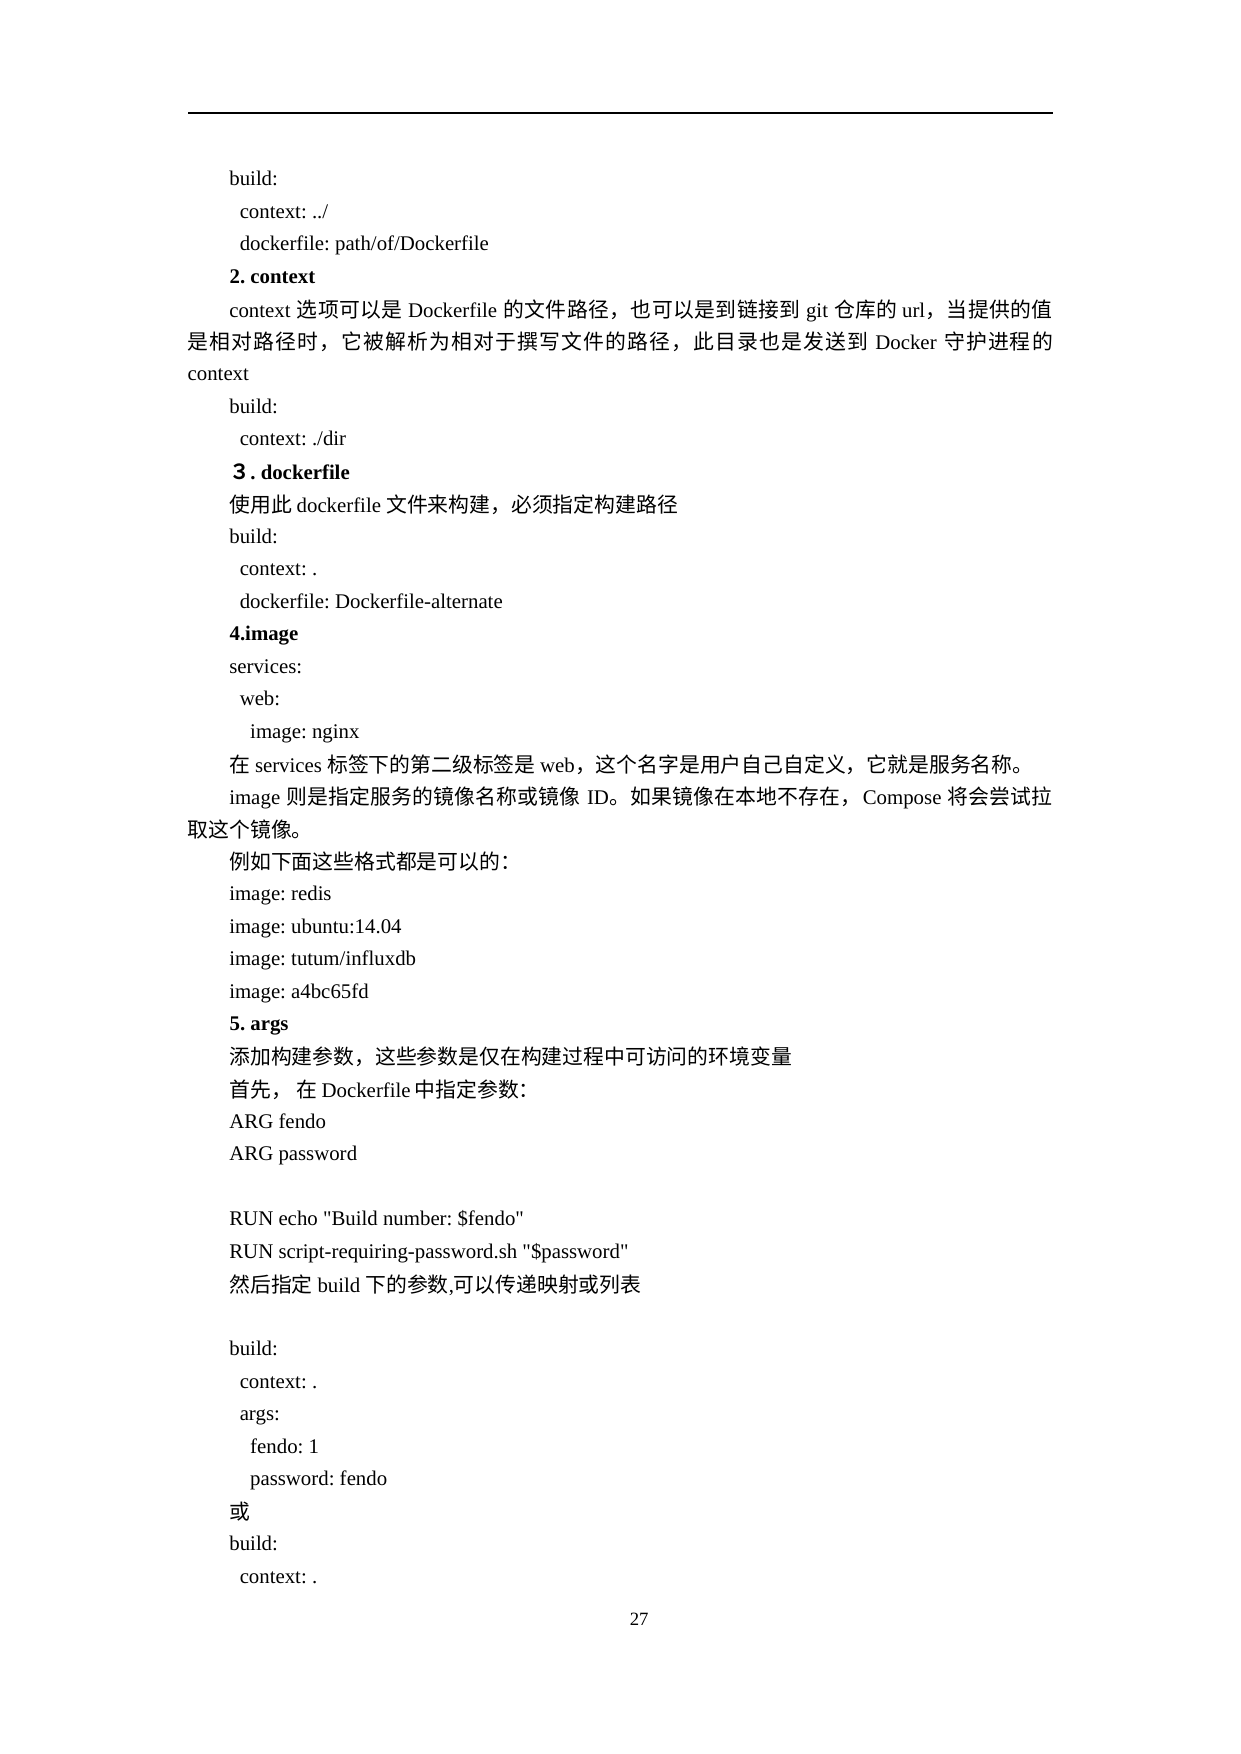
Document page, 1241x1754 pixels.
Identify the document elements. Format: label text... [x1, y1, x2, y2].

text build: [187, 1527, 1053, 1559]
text ARG password [187, 1137, 1053, 1169]
text image: nginx [187, 714, 1053, 747]
text ARG fendo [187, 1104, 1053, 1137]
text 2. context [187, 259, 1053, 292]
text image 则是指定服务的镜像名称或镜像 ID。如果镜像在本地不存在，Compose 将会尝试拉取这个镜像。 [187, 779, 1053, 844]
text 5. args [187, 1007, 1053, 1039]
text 例如下面这些格式都是可以的： [187, 844, 1053, 877]
text RUN echo "Build number: $fendo" [187, 1202, 1053, 1234]
text context 选项可以是 Dockerfile 的文件路径，也可以是到链接到 git 仓库的url，当提供的值是相对路径时，它被解析为相对于撰写文件的路径，此目录也是发送到 Docker 守护进程的 context [187, 292, 1053, 389]
text dockerfile: Dockerfile-alternate [187, 584, 1053, 617]
text context: ../ [187, 194, 1053, 227]
text 使用此 dockerfile 文件来构建，必须指定构建路径 [187, 487, 1053, 519]
text 4.image [187, 617, 1053, 649]
text ３. dockerfile [187, 454, 1053, 487]
text 首先， 在Dockerfile中指定参数： [187, 1072, 1053, 1104]
text context: . [187, 1559, 1053, 1592]
text build: [187, 162, 1053, 194]
text args: [187, 1397, 1053, 1429]
text build: [187, 1332, 1053, 1364]
text dockerfile: path/of/Dockerfile [187, 227, 1053, 259]
text fendo: 1 [187, 1429, 1053, 1462]
text 然后指定 build 下的参数,可以传递映射或列表 [187, 1267, 1053, 1299]
text 或 [187, 1494, 1053, 1527]
text image: redis [187, 877, 1053, 909]
text image: a4bc65fd [187, 974, 1053, 1007]
text image: ubuntu:14.04 [187, 909, 1053, 942]
text password: fendo [187, 1462, 1053, 1494]
text context: . [187, 552, 1053, 584]
text build: [187, 389, 1053, 422]
text RUN script-requiring-password.sh "$password" [187, 1234, 1053, 1267]
text services: [187, 649, 1053, 682]
text 添加构建参数，这些参数是仅在构建过程中可访问的环境变量 [187, 1039, 1053, 1072]
text image: tutum/influxdb [187, 942, 1053, 974]
text web: [187, 682, 1053, 714]
text context: . [187, 1364, 1053, 1397]
text build: [187, 519, 1053, 552]
text 在 services 标签下的第二级标签是 web，这个名字是用户自己自定义，它就是服务名称。 [187, 747, 1053, 779]
text context: ./dir [187, 422, 1053, 454]
